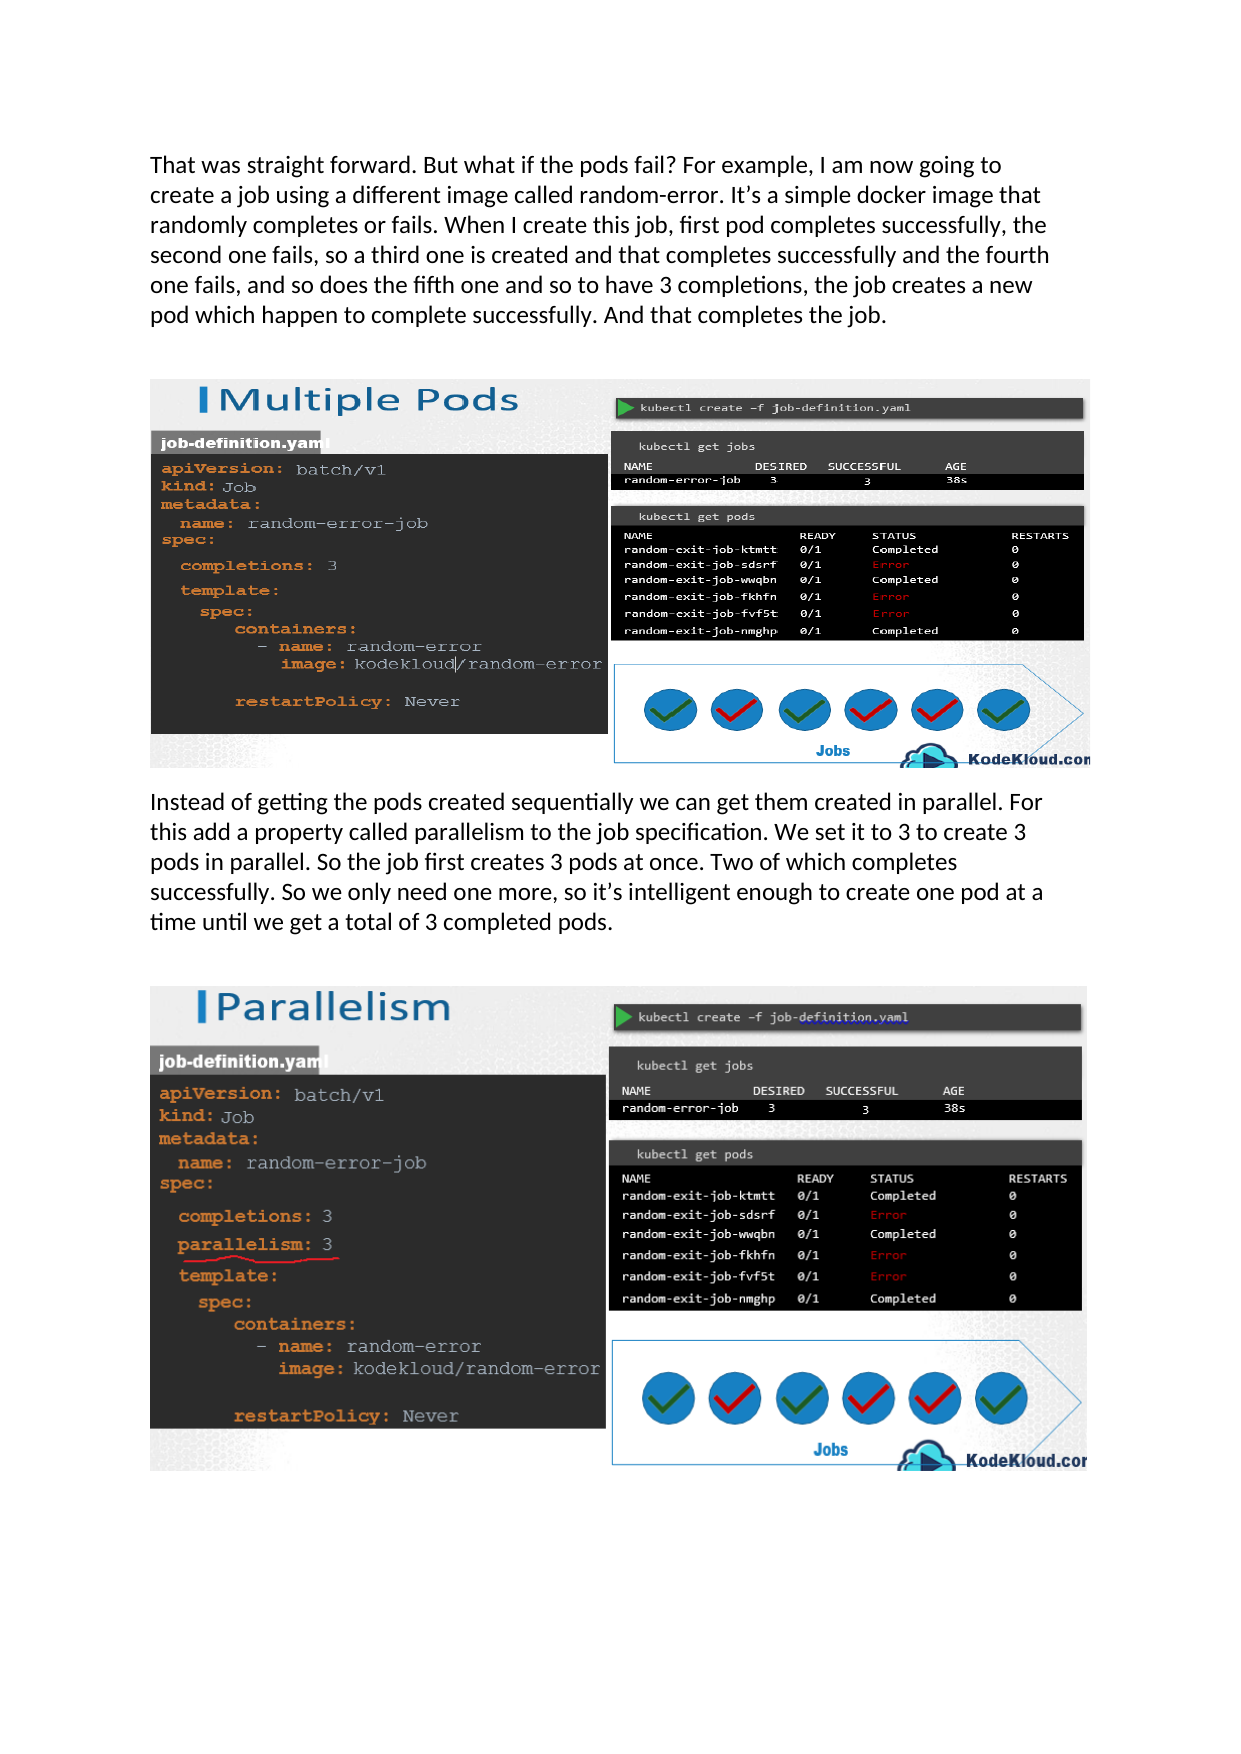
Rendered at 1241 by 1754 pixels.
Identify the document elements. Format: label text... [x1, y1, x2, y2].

text That was straight forward. But what if the pods fail? For example, I am now going to create a job using a different image called random-error. It’s a simple docker image that randomly completes or fails. When I create this job, first pod completes successfully, the second one fails, so a third one is created and that completes successfully and the fourth one fails, and so does the fifth one and so to have 3 completions, the job creates a new pod which happen to complete successfully. And that completes the job. [150, 150, 1058, 330]
text Instead of getting the pods created sequentially we can get them created in parallel. For this add a property called parallelism to the job specification. We set it to 3 to create 3 pods in parallel. So the job first creates 3 pods at once. Two of which completes successfully. So we only need one more, so it’s intelligent enough to create one pod at a time until we get a total of 3 completed pods. [150, 787, 1054, 937]
picture [150, 379, 1091, 768]
picture [150, 986, 1090, 1476]
